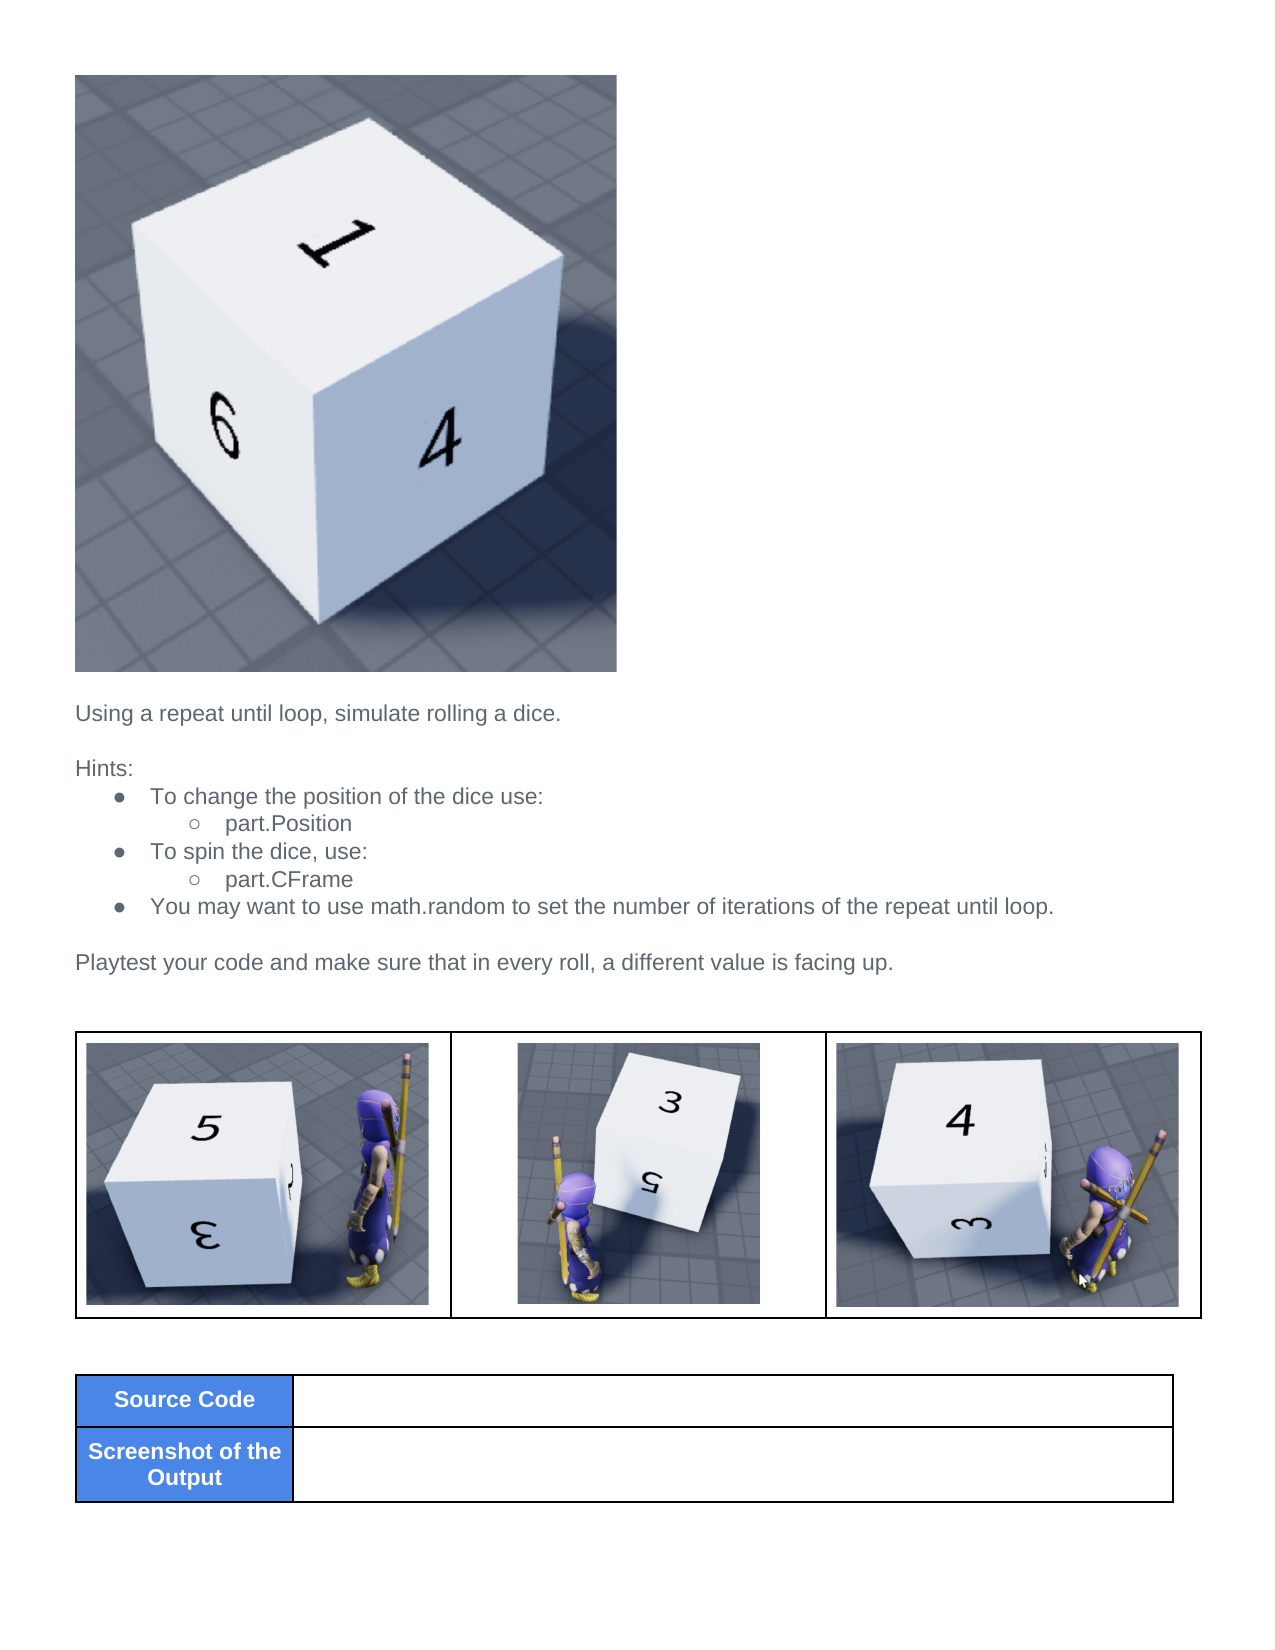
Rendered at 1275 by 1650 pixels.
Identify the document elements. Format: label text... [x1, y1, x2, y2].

list part.CFrame [187, 866, 1200, 892]
picture [75, 75, 617, 672]
picture [517, 1043, 760, 1304]
table_cell Screenshot of the Output [77, 1428, 292, 1501]
text Playtest your code and make sure that in every roll, a different value is facing up. [75, 948, 1200, 975]
list part.Position [187, 810, 1200, 837]
text Hints: [75, 755, 1200, 782]
list To spin the dice, use: [112, 838, 1200, 864]
table_header [77, 1033, 450, 1317]
text Using a repeat until loop, simulate rolling a dice. [75, 700, 1200, 726]
table_header Source Code [77, 1376, 292, 1426]
table_header [452, 1033, 825, 1317]
list To change the position of the dice use: [112, 783, 1200, 809]
list You may want to use math.random to set the number of iterations of the repeat until loop. [112, 893, 1200, 919]
table_header [827, 1033, 1200, 1317]
picture [836, 1043, 1179, 1307]
picture [86, 1043, 429, 1305]
table_header [294, 1376, 1172, 1426]
table_cell [294, 1428, 1172, 1501]
